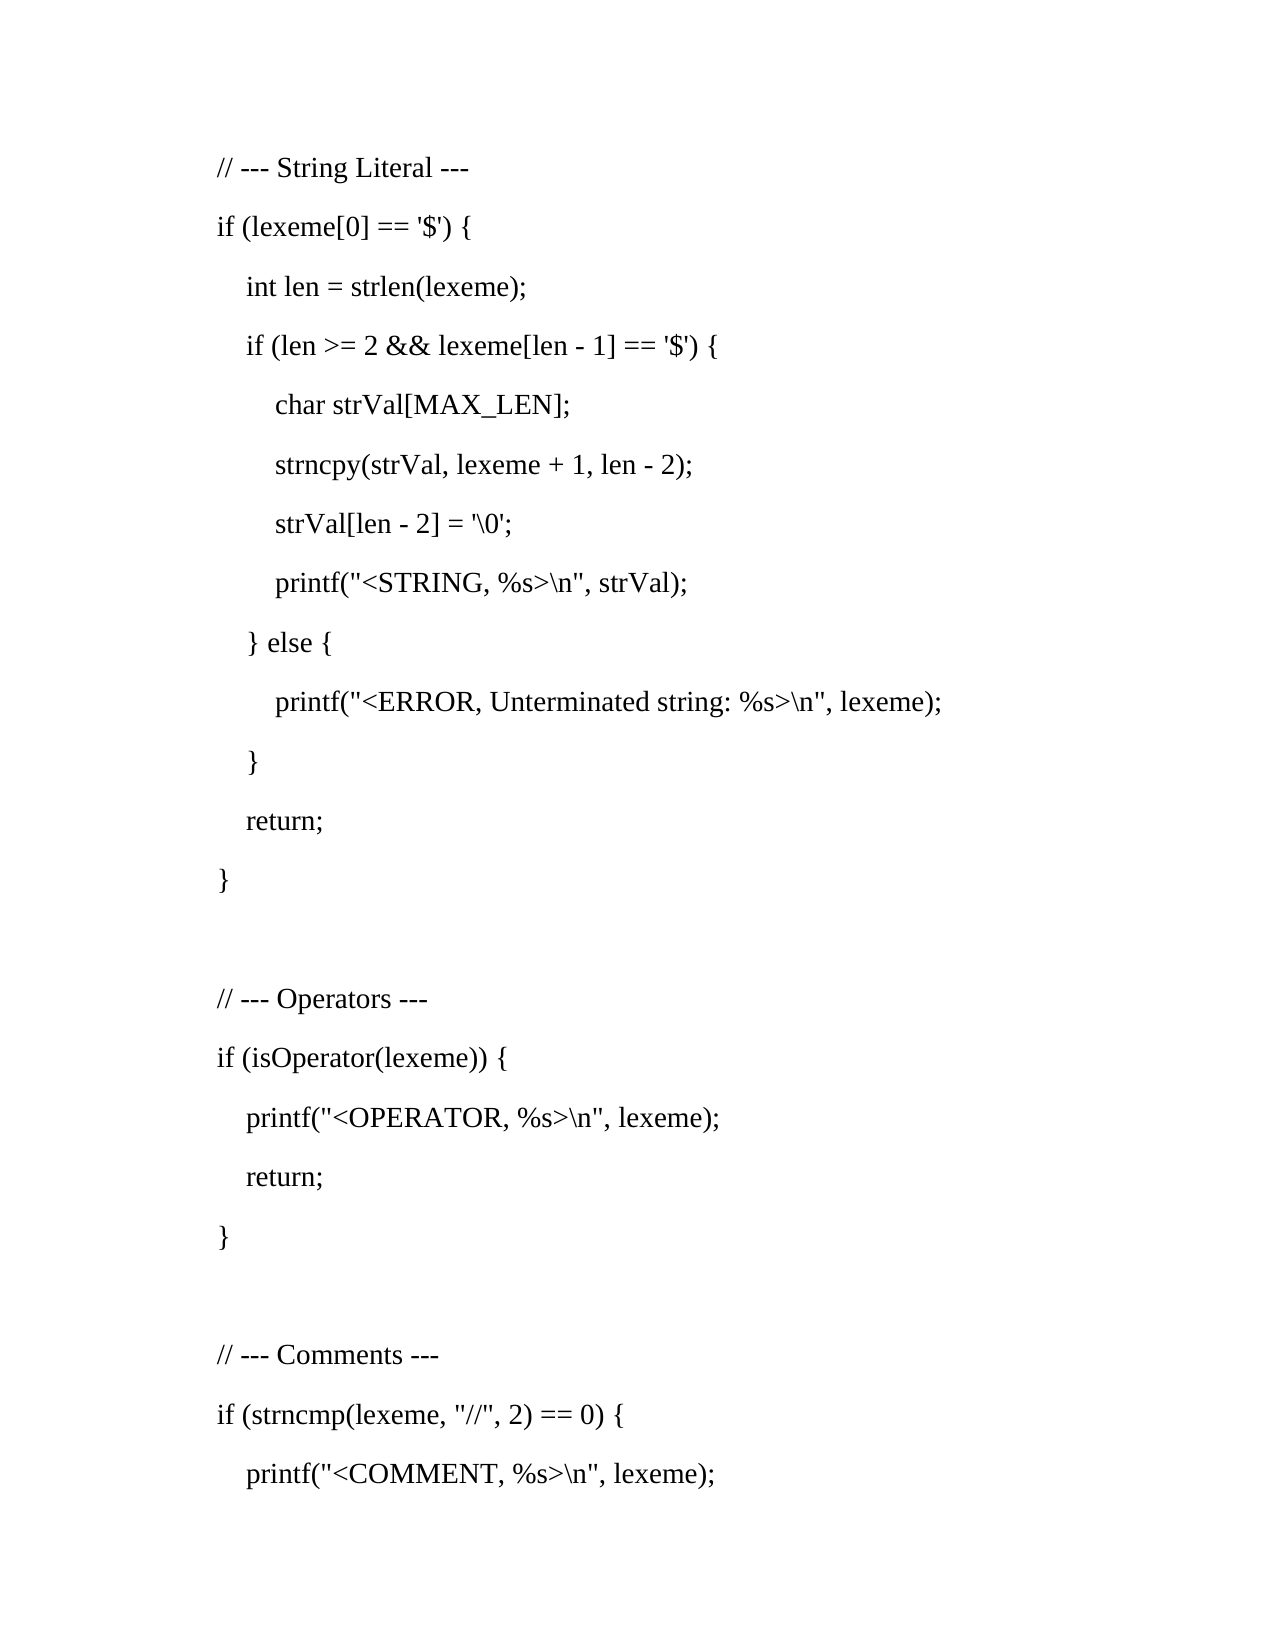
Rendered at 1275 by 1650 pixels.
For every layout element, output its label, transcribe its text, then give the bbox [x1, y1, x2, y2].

text } else { [187, 625, 1087, 658]
text // --- Operators --- [187, 981, 1087, 1015]
text if (isOperator(lexeme)) { [187, 1041, 1087, 1074]
text if (lexeme[0] == '$') { [187, 209, 1087, 243]
text return; [187, 803, 1087, 837]
text int len = strlen(lexeme); [187, 269, 1087, 302]
text if (strncmp(lexeme, "//", 2) == 0) { [187, 1397, 1087, 1430]
text // --- String Literal --- [187, 150, 1087, 183]
text char strVal[MAX_LEN]; [187, 387, 1087, 421]
text printf("<STRING, %s>\n", strVal); [187, 566, 1087, 599]
text } [187, 1219, 1087, 1252]
text if (len >= 2 && lexeme[len - 1] == '$') { [187, 328, 1087, 362]
text printf("<COMMENT, %s>\n", lexeme); [187, 1456, 1087, 1490]
text printf("<OPERATOR, %s>\n", lexeme); [187, 1100, 1087, 1133]
text // --- Comments --- [187, 1337, 1087, 1371]
text strVal[len - 2] = '\0'; [187, 506, 1087, 540]
text strncpy(strVal, lexeme + 1, len - 2); [187, 447, 1087, 480]
text printf("<ERROR, Unterminated string: %s>\n", lexeme); [187, 684, 1087, 718]
text } [187, 744, 1087, 777]
text return; [187, 1159, 1087, 1193]
text } [187, 862, 1087, 896]
